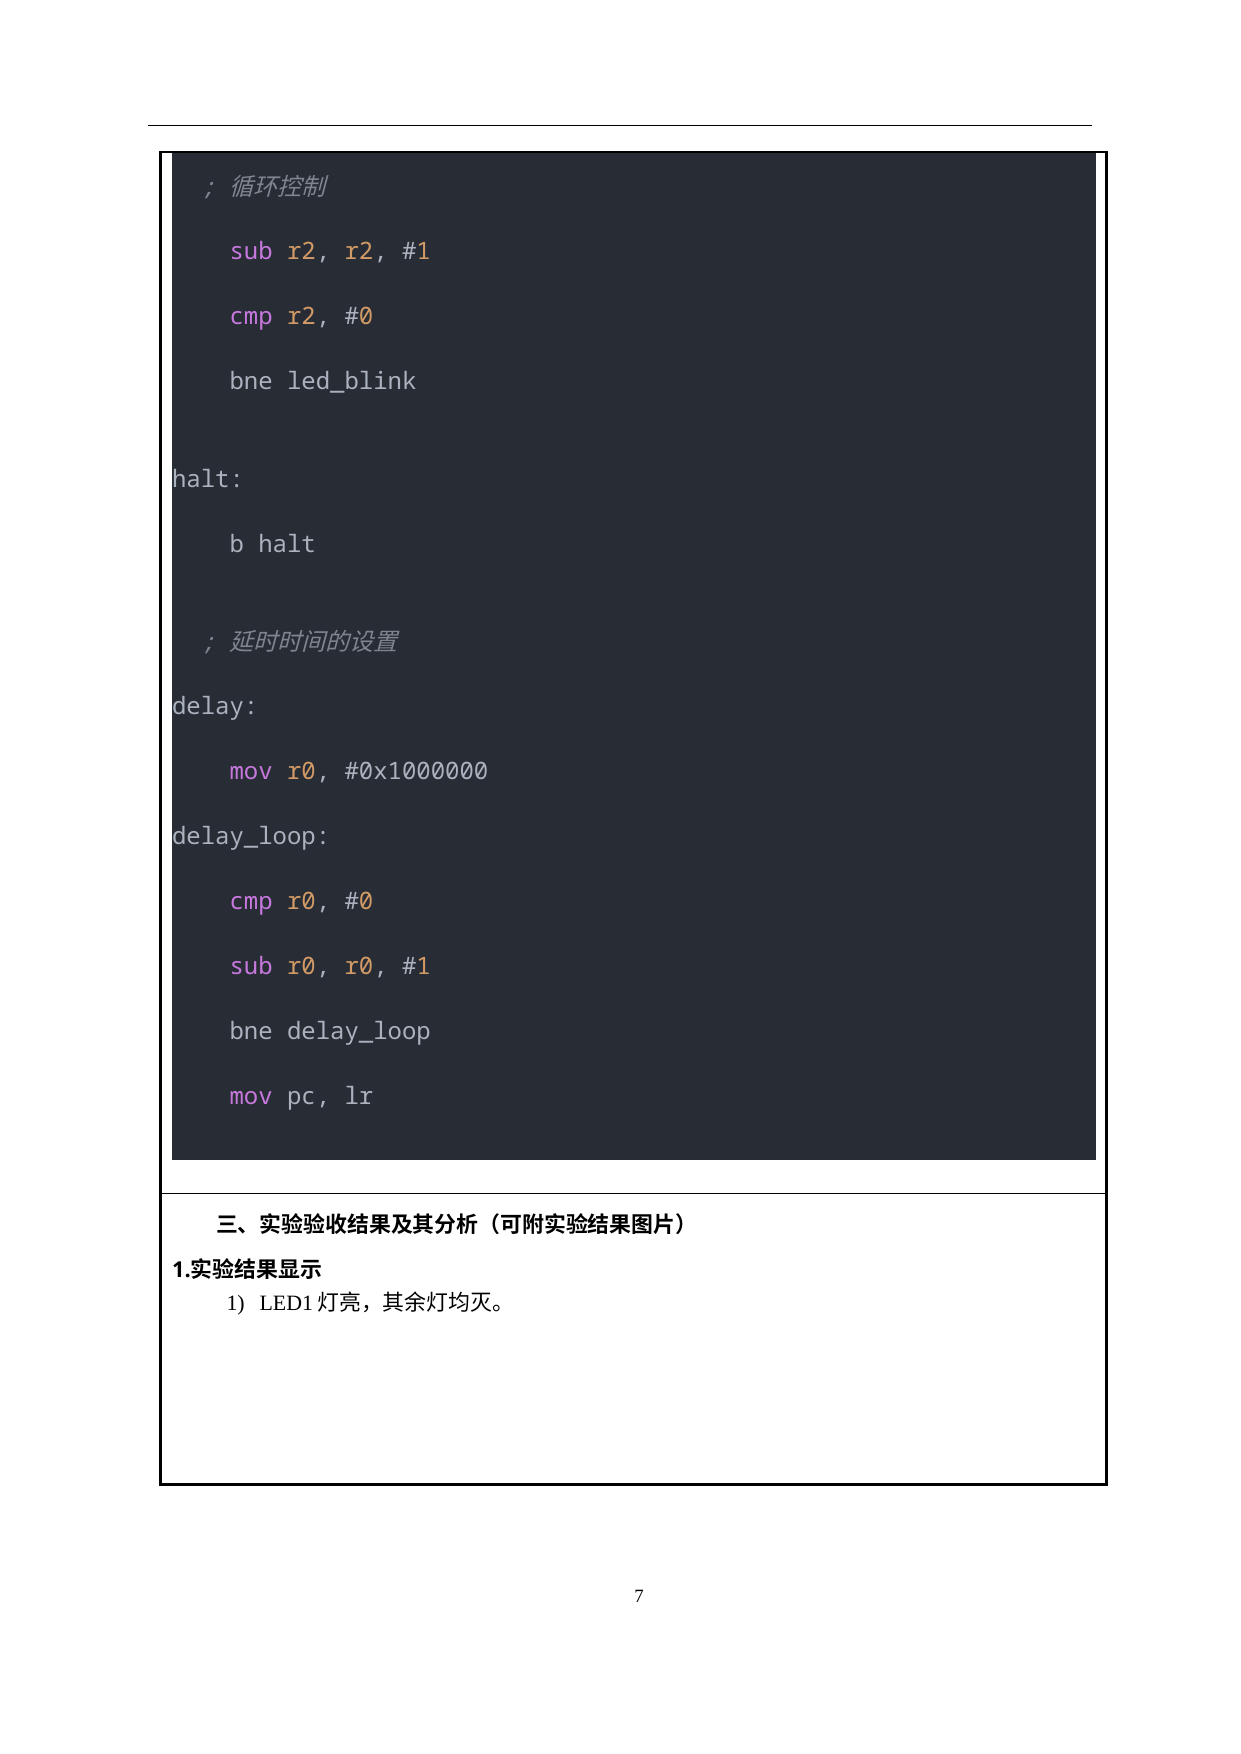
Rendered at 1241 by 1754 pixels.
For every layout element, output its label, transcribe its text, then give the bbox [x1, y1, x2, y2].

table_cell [162, 1194, 1105, 1483]
